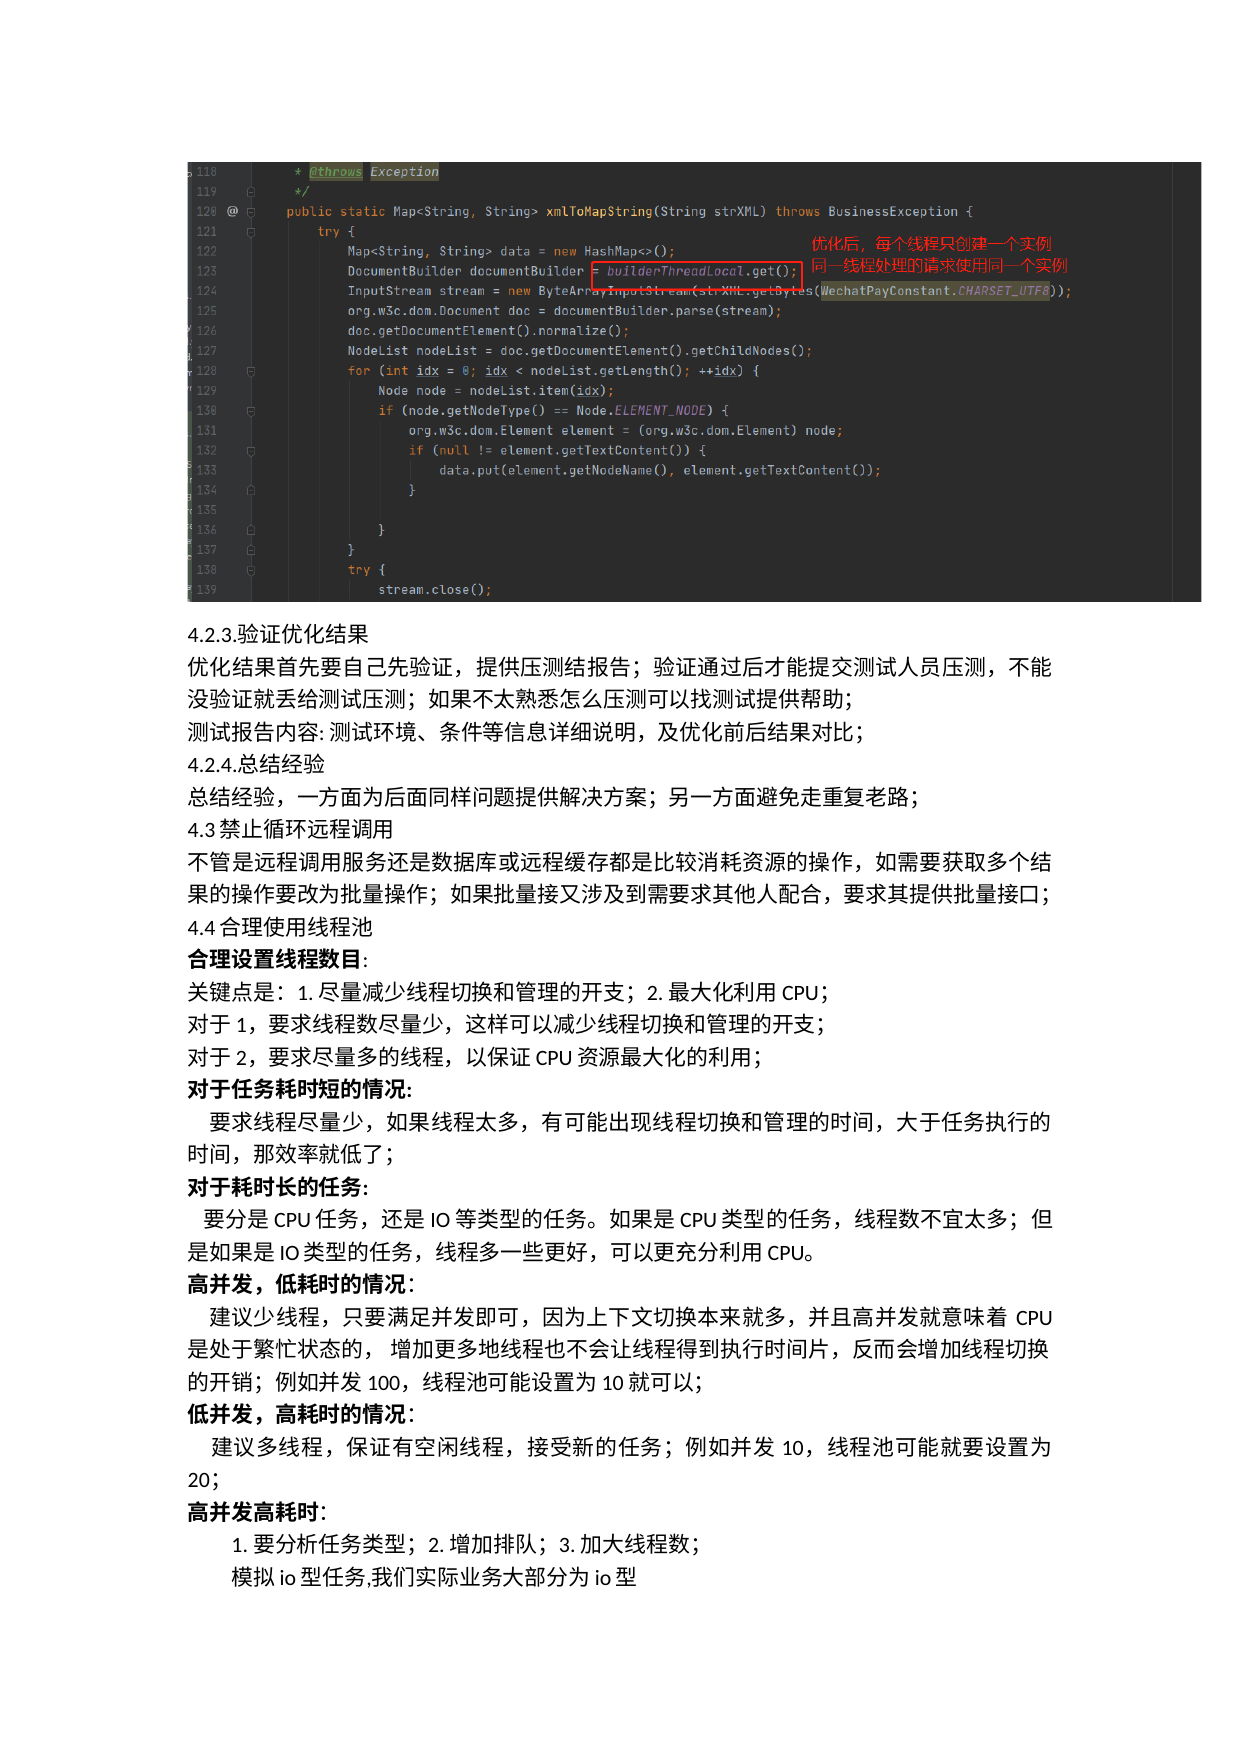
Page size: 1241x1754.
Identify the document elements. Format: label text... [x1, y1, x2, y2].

text 建议少线程，只要满足并发即可，因为上下文切换本来就多，并且高并发就意味着CPU是处于繁忙状态的， 增加更多地线程也不会让线程得到执行时间片，反而会增加线程切换的开销；例如并发100，线程池可能设置为10就可以； [187, 1299, 1053, 1397]
text 合理设置线程数目: [187, 942, 1053, 974]
text 对于2，要求尽量多的线程，以保证CPU资源最大化的利用； [187, 1039, 1053, 1072]
text 要求线程尽量少，如果线程太多，有可能出现线程切换和管理的时间，大于任务执行的时间，那效率就低了； [187, 1104, 1053, 1169]
text 建议多线程，保证有空闲线程，接受新的任务；例如并发10，线程池可能就要设置为20； [187, 1429, 1053, 1494]
text 不管是远程调用服务还是数据库或远程缓存都是比较消耗资源的操作，如需要获取多个结果的操作要改为批量操作；如果批量接又涉及到需要求其他人配合，要求其提供批量接口； [187, 844, 1053, 909]
text 对于任务耗时短的情况: [187, 1072, 1053, 1104]
list 要分析任务类型；2. 增加排队；3. 加大线程数； [187, 1527, 1053, 1559]
text 对于耗时长的任务: [187, 1169, 1053, 1202]
text 4.4合理使用线程池 [187, 909, 1053, 942]
text 测试报告内容: 测试环境、条件等信息详细说明，及优化前后结果对比； [187, 714, 1053, 747]
picture [187, 162, 1202, 602]
text 对于1，要求线程数尽量少，这样可以减少线程切换和管理的开支； [187, 1007, 1053, 1039]
text 高并发，低耗时的情况： [187, 1267, 1053, 1299]
text 4.2.3.验证优化结果 [187, 617, 1053, 649]
text 4.2.4.总结经验 [187, 747, 1053, 779]
text 4.3禁止循环远程调用 [187, 812, 1053, 844]
text 关键点是：1. 尽量减少线程切换和管理的开支；2. 最大化利用CPU； [187, 974, 1053, 1007]
text 要分是CPU任务，还是IO等类型的任务。如果是CPU类型的任务，线程数不宜太多；但是如果是IO类型的任务，线程多一些更好，可以更充分利用CPU。 [187, 1202, 1053, 1267]
text 总结经验，一方面为后面同样问题提供解决方案；另一方面避免走重复老路； [187, 779, 1053, 812]
text 优化结果首先要自己先验证，提供压测结报告；验证通过后才能提交测试人员压测，不能没验证就丢给测试压测；如果不太熟悉怎么压测可以找测试提供帮助； [187, 649, 1053, 714]
text 高并发高耗时： [187, 1494, 1053, 1527]
text 模拟io型任务,我们实际业务大部分为io型 [187, 1559, 1053, 1592]
text 低并发，高耗时的情况： [187, 1397, 1053, 1429]
